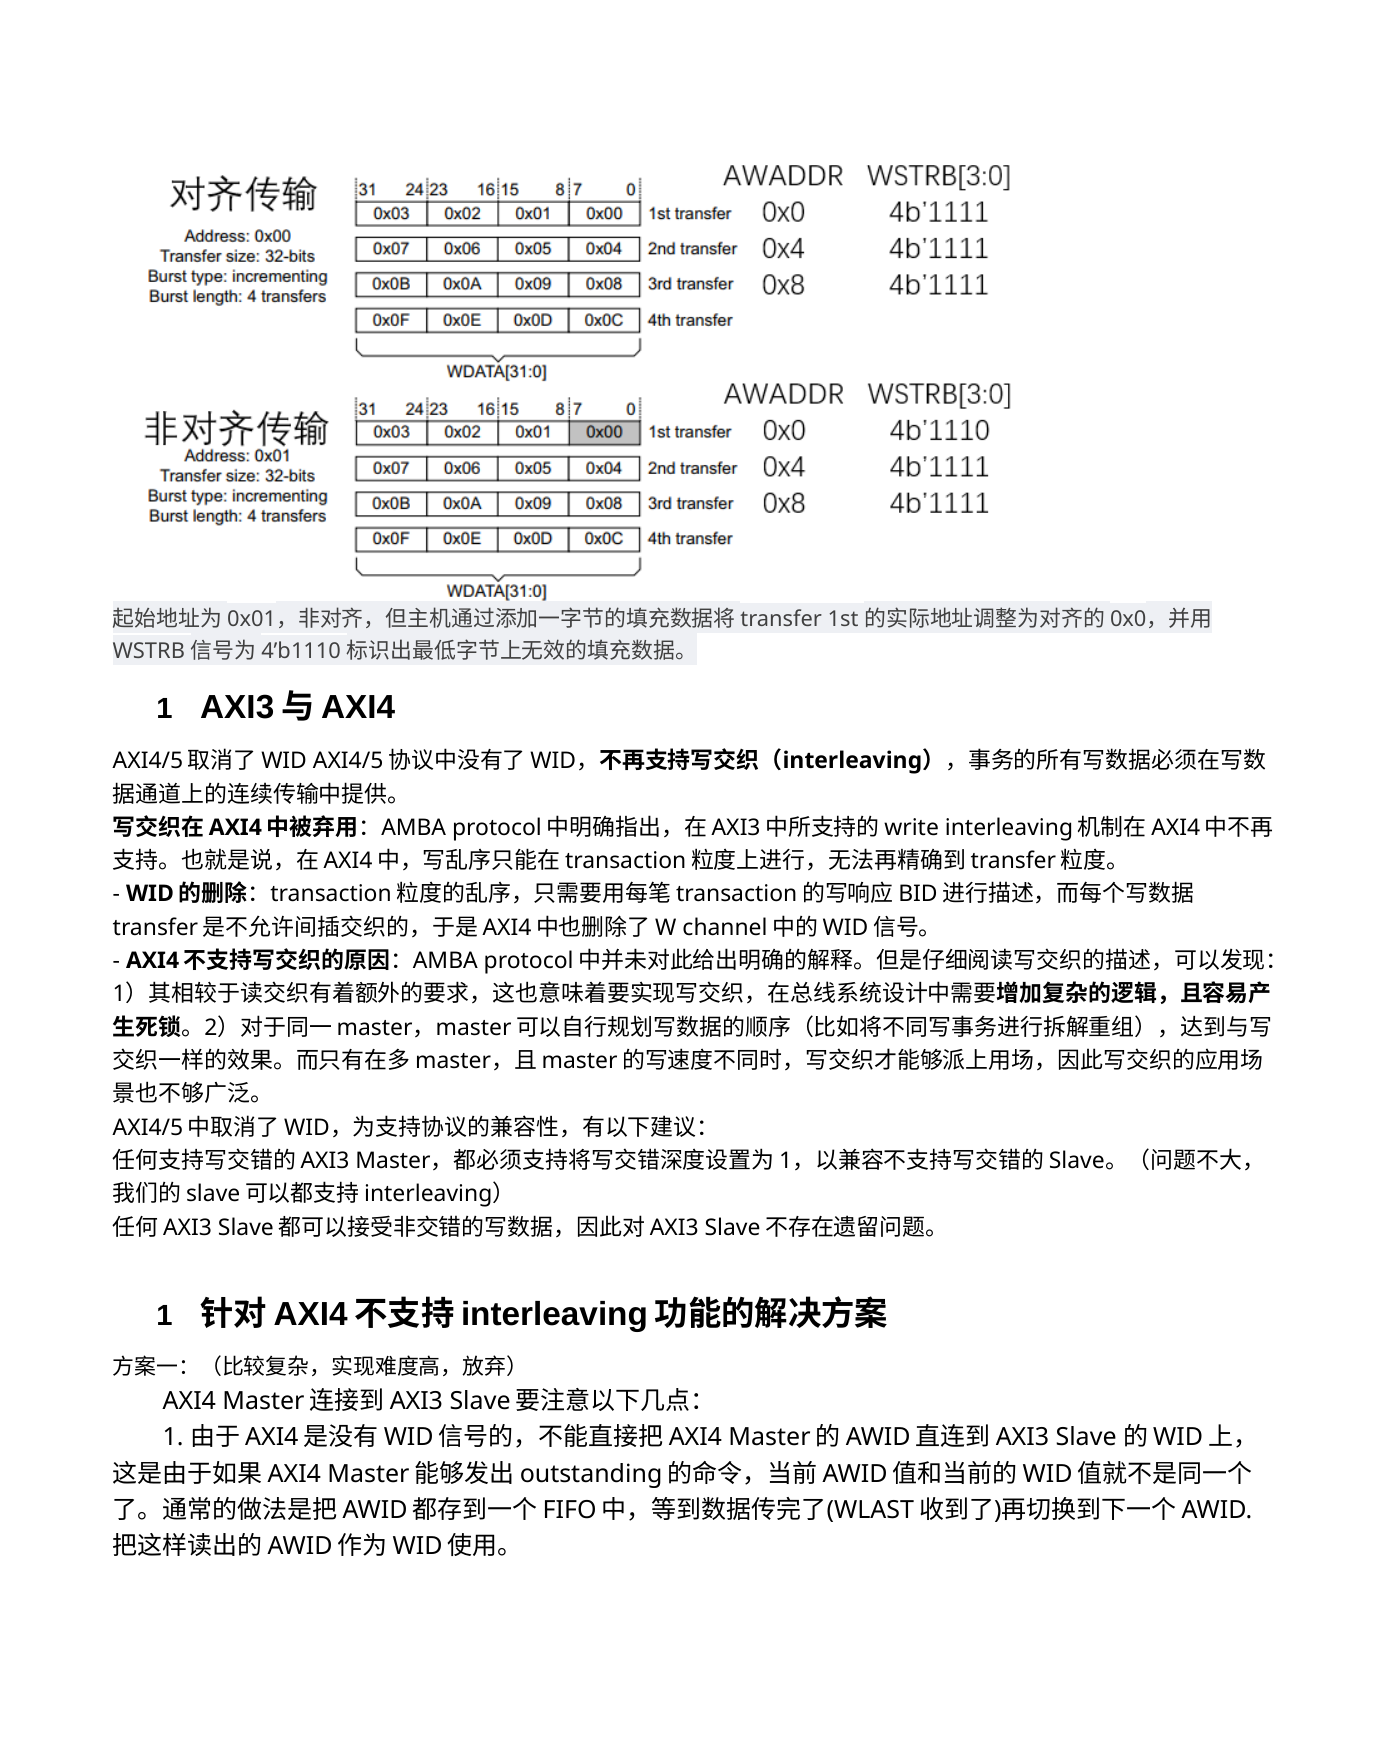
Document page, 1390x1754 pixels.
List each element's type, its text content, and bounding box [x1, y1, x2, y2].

text AXI4/5中取消了WID，为支持协议的兼容性，有以下建议： [112, 1108, 1277, 1142]
text 方案一：（比较复杂，实现难度高，放弃） [112, 1349, 1277, 1381]
text AXI4/5取消了WID AXI4/5协议中没有了WID，不再支持写交织（interleaving），事务的所有写数据必须在写数据通道上的连续传输中提供。 [112, 742, 1277, 809]
text 写交织在AXI4中被弃用：AMBA protocol中明确指出，在AXI3中所支持的write interleaving机制在AXI4中不再支持。也就是说，在AXI4中，写乱序只能在transaction粒度上进行，无法再精确到transfer粒度。 - WID的删除：transaction粒度的乱序，只需要用每笔transaction的写响应BID进行描述，而每个写数据transfer是不允许间插交织的，于是AXI4中也删除了W channel中的WID信号。 - AXI4不支持写交织的原因：AMBA protocol中并未对此给出明确的解释。但是仔细阅读写交织的描述，可以发现：1）其相较于读交织有着额外的要求，这也意味着要实现写交织，在总线系统设计中需要增加复杂的逻辑，且容易产生死锁。2）对于同一master，master可以自行规划写数据的顺序（比如将不同写事务进行拆解重组），达到与写交织一样的效果。而只有在多master，且master的写速度不同时，写交织才能够派上用场，因此写交织的应用场景也不够广泛。 [112, 809, 1277, 1108]
picture [112, 150, 1032, 602]
text 任何支持写交错的AXI3 Master，都必须支持将写交错深度设置为1，以兼容不支持写交错的Slave。（问题不大，我们的slave可以都支持interleaving） [112, 1142, 1277, 1208]
subtitle 针对AXI4不支持interleaving功能的解决方案 [156, 1308, 641, 1329]
text 起始地址为 0x01，非对齐，但主机通过添加一字节的填充数据将 transfer 1st 的实际地址调整为对齐的 0x0，并用 WSTRB 信号为 4’b1110 标识出最低字节上无效的填充数据。 [697, 601, 1277, 665]
text 任何AXI3 Slave都可以接受非交错的写数据，因此对AXI3 Slave不存在遗留问题。 [112, 1208, 1277, 1242]
subtitle 针对AXI4不支持interleaving功能的解决方案 [644, 1308, 1277, 1329]
subtitle AXI3与AXI4 [156, 701, 1277, 722]
text 1. 由于AXI4是没有WID信号的，不能直接把AXI4 Master的AWID直连到AXI3 Slave 的WID上，这是由于如果AXI4 Master能够发出outstanding的命令，当前AWID值和当前的WID值就不是同一个了。通常的做法是把AWID都存到一个FIFO中，等到数据传完了(WLAST收到了)再切换到下一个AWID. 把这样读出的AWID作为WID使用。 [112, 1417, 1277, 1562]
text AXI4 Master连接到AXI3 Slave要注意以下几点： [112, 1381, 1277, 1417]
